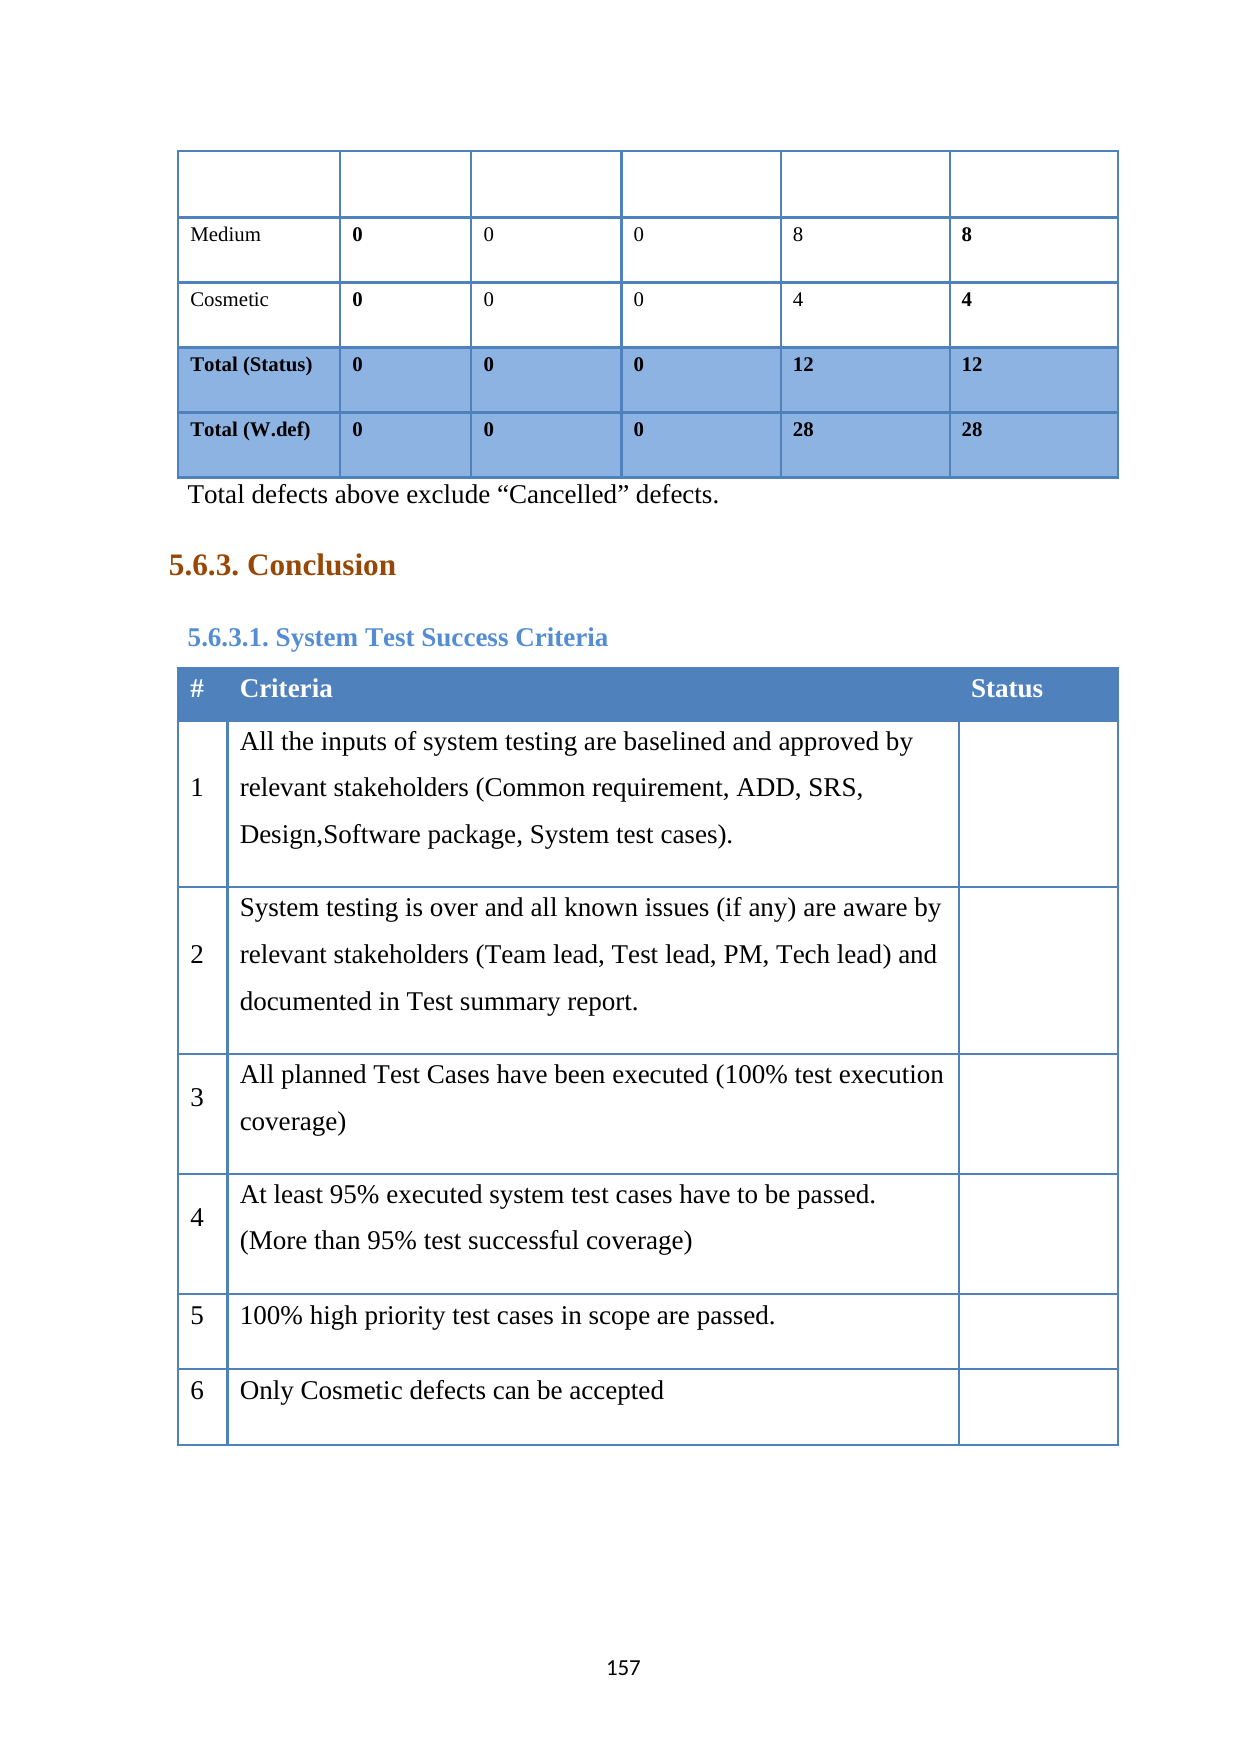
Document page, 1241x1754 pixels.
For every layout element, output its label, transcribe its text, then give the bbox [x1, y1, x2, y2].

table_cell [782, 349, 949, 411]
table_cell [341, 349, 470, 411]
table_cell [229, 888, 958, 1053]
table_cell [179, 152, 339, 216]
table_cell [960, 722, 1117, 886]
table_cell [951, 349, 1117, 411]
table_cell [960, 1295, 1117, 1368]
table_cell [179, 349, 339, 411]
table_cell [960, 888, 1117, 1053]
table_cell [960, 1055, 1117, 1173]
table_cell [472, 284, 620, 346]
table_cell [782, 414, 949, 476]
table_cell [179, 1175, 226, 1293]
subtitle 5.6.3. Conclusion [169, 546, 1097, 582]
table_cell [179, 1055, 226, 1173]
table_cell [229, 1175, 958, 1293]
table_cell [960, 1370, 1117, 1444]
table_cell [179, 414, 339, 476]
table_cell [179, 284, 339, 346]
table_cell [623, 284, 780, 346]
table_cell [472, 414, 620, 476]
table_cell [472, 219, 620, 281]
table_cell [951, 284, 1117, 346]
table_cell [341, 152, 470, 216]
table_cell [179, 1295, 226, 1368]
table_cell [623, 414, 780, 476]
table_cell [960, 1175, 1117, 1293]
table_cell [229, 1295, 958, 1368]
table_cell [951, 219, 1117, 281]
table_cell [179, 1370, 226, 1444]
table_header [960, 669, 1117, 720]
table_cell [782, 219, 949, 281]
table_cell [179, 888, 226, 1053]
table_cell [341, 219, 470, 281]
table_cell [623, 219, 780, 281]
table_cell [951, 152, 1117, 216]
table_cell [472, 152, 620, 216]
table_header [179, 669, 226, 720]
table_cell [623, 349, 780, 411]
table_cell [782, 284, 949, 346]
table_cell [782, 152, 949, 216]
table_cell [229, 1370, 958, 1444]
subtitle 5.6.3.1. System Test Success Criteria [187, 621, 1097, 652]
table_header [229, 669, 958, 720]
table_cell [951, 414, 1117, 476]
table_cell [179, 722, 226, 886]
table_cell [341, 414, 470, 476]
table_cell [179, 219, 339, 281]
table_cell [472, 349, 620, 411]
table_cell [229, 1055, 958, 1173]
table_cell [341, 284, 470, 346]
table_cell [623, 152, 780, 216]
text Total defects above exclude “Cancelled” defects. [187, 479, 1097, 509]
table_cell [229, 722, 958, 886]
